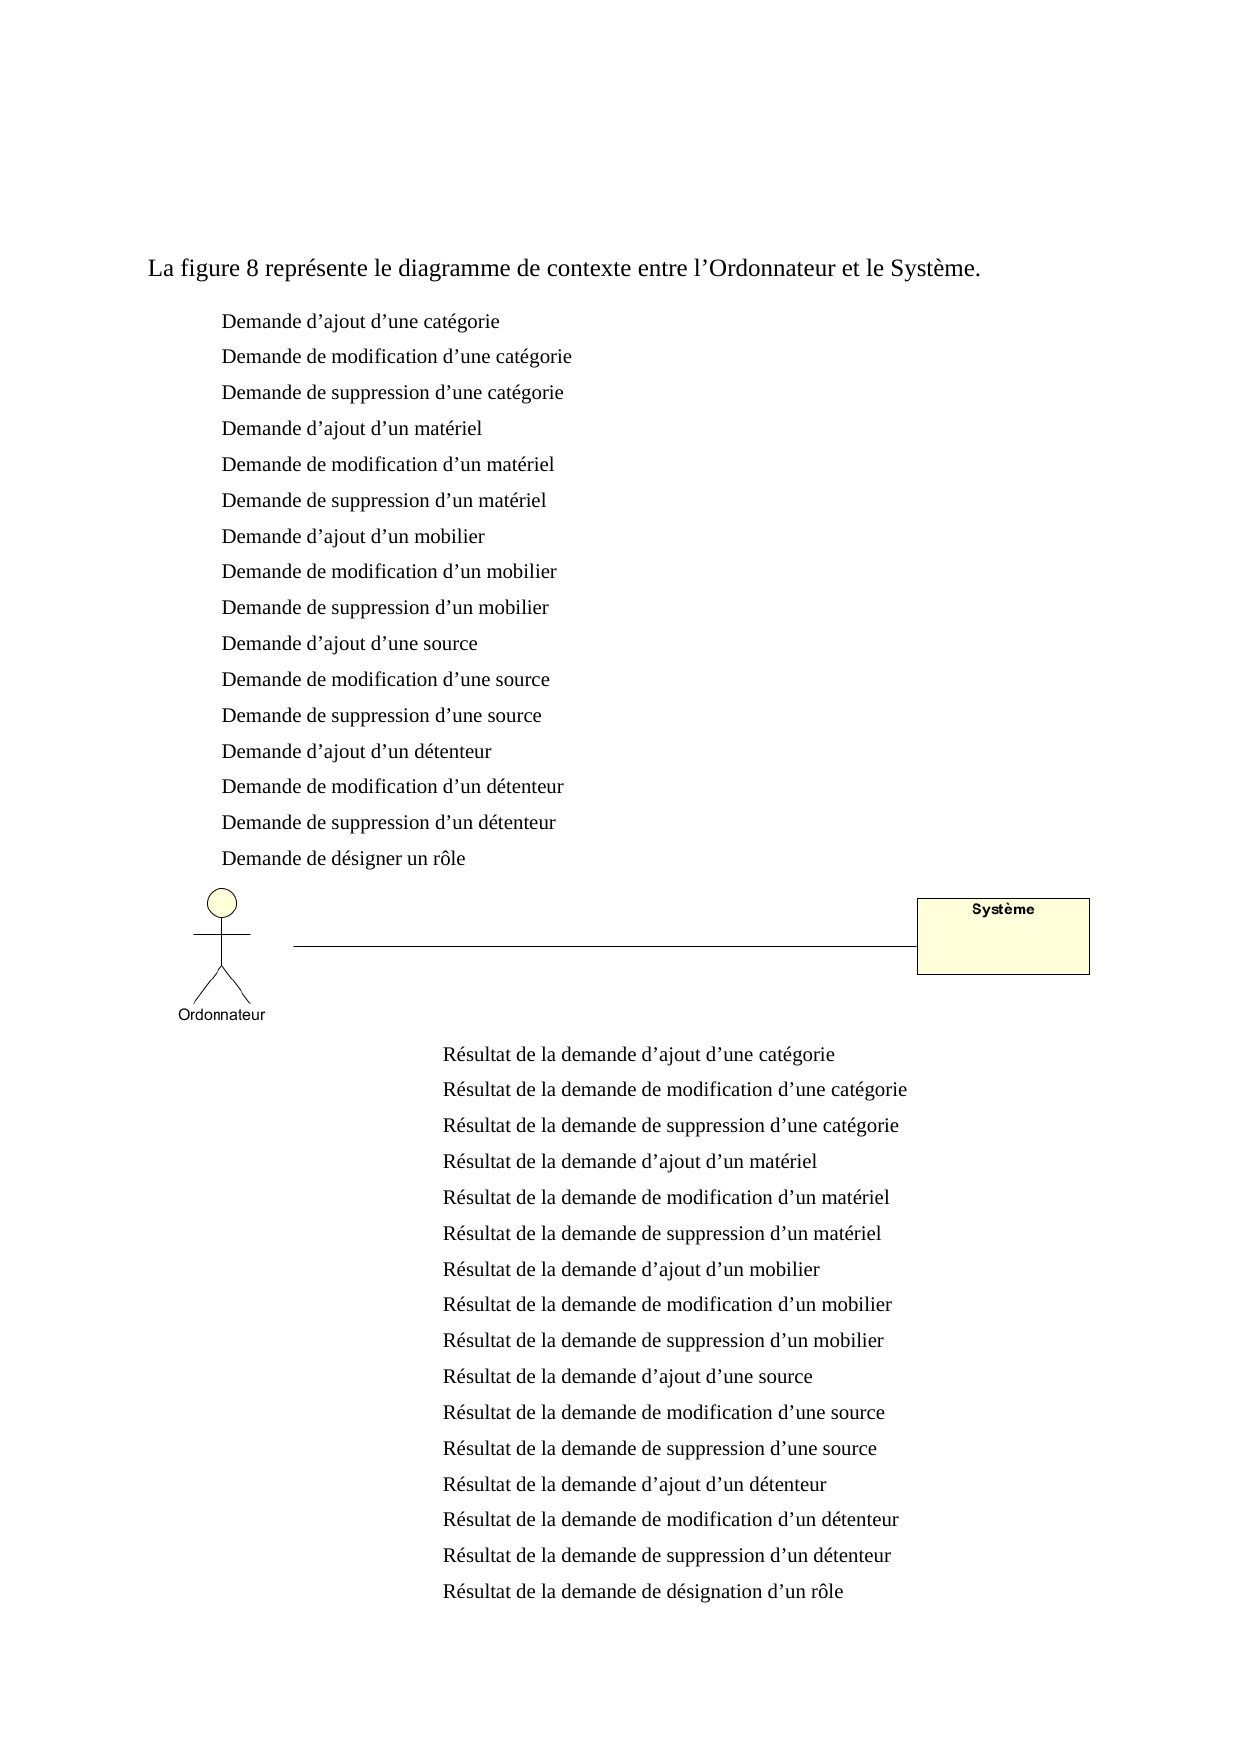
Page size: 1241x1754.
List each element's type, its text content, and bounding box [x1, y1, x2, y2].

text La figure 8 représente le diagramme de contexte entre l’Ordonnateur et le Système. [148, 253, 1093, 282]
text Demande d’ajout d’un matériel [148, 420, 1093, 439]
text Résultat de la demande d’ajout d’un matériel [369, 1153, 1093, 1172]
text Résultat de la demande de suppression d’un mobilier [148, 1332, 1093, 1352]
text Résultat de la demande d’ajout d’une source [148, 1368, 1093, 1387]
text Demande de suppression d’une catégorie [148, 384, 1093, 404]
text Résultat de la demande d’ajout d’un mobilier [148, 1261, 1093, 1280]
text Résultat de la demande de suppression d’un détenteur [148, 1547, 1093, 1567]
text Demande de désigner un rôle [148, 850, 1093, 869]
picture [147, 886, 1093, 1027]
text Demande de modification d’un matériel [148, 456, 1093, 475]
text Demande d’ajout d’un mobilier [148, 528, 1093, 547]
text Demande d’ajout d’un détenteur [148, 743, 1093, 762]
text Résultat de la demande d’ajout d’une catégorie [369, 1046, 1093, 1065]
text Résultat de la demande de modification d’une catégorie [369, 1082, 1093, 1101]
text Demande de suppression d’une source [148, 707, 1093, 726]
text Résultat de la demande de modification d’un mobilier [148, 1297, 1093, 1316]
text Demande de modification d’un mobilier [148, 564, 1093, 583]
text Demande de modification d’une catégorie [148, 349, 1093, 368]
text Demande de modification d’un détenteur [148, 779, 1093, 798]
text Demande de suppression d’un mobilier [148, 599, 1093, 619]
text Demande de suppression d’un détenteur [148, 814, 1093, 834]
text Demande de suppression d’un matériel [148, 492, 1093, 511]
text Résultat de la demande de suppression d’une source [148, 1440, 1093, 1459]
text Résultat de la demande de modification d’un matériel [148, 1189, 1093, 1208]
text Résultat de la demande d’ajout d’un détenteur [148, 1476, 1093, 1495]
text Résultat de la demande de désignation d’un rôle [148, 1583, 1093, 1602]
text Résultat de la demande de modification d’une source [148, 1404, 1093, 1423]
text Résultat de la demande de suppression d’un matériel [148, 1225, 1093, 1244]
text Demande d’ajout d’une source [148, 635, 1093, 654]
text Résultat de la demande de suppression d’une catégorie [369, 1117, 1093, 1137]
text Demande de modification d’une source [148, 671, 1093, 690]
text Demande d’ajout d’une catégorie [148, 313, 1093, 332]
text Résultat de la demande de modification d’un détenteur [148, 1512, 1093, 1531]
